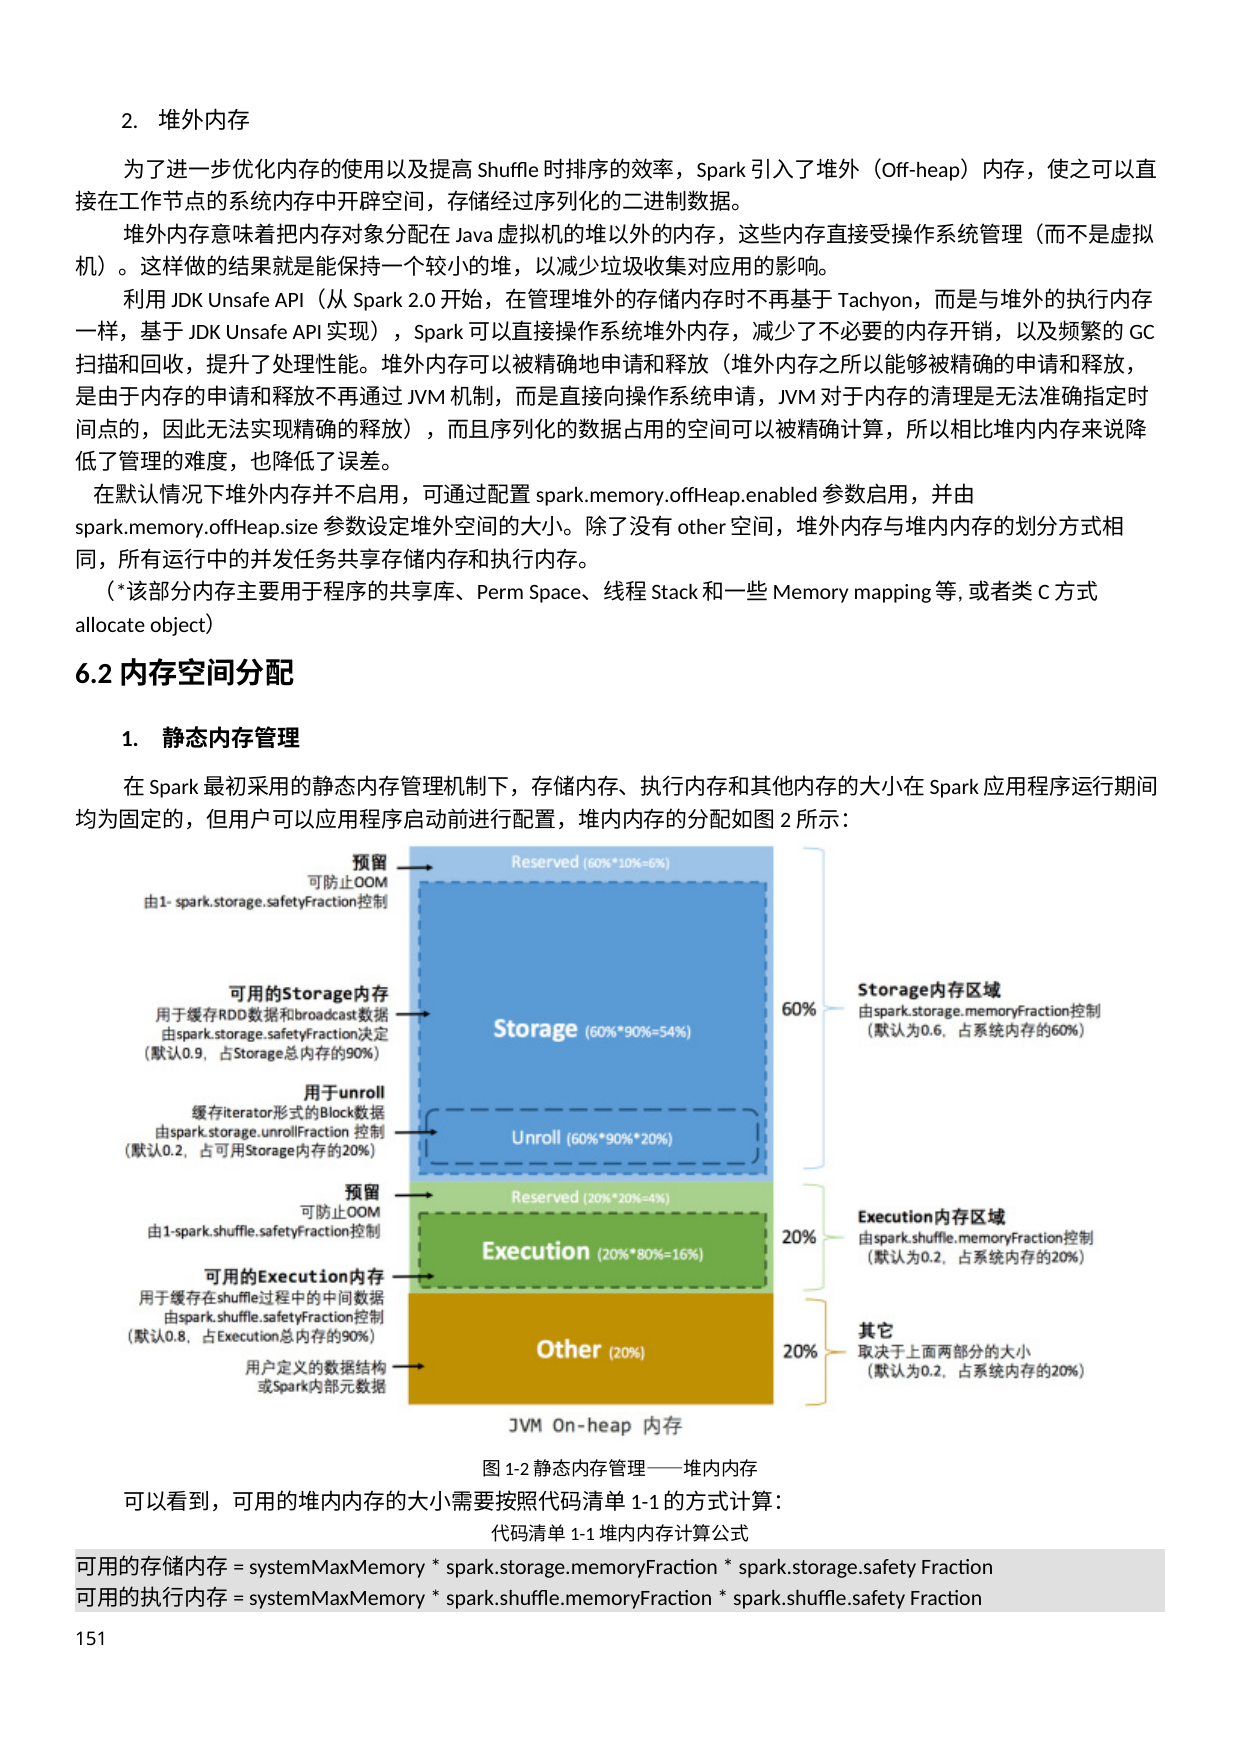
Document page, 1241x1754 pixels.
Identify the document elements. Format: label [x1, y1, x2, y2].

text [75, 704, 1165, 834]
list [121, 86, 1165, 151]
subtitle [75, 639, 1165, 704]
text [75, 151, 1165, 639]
picture [120, 843, 1164, 1442]
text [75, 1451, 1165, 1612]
